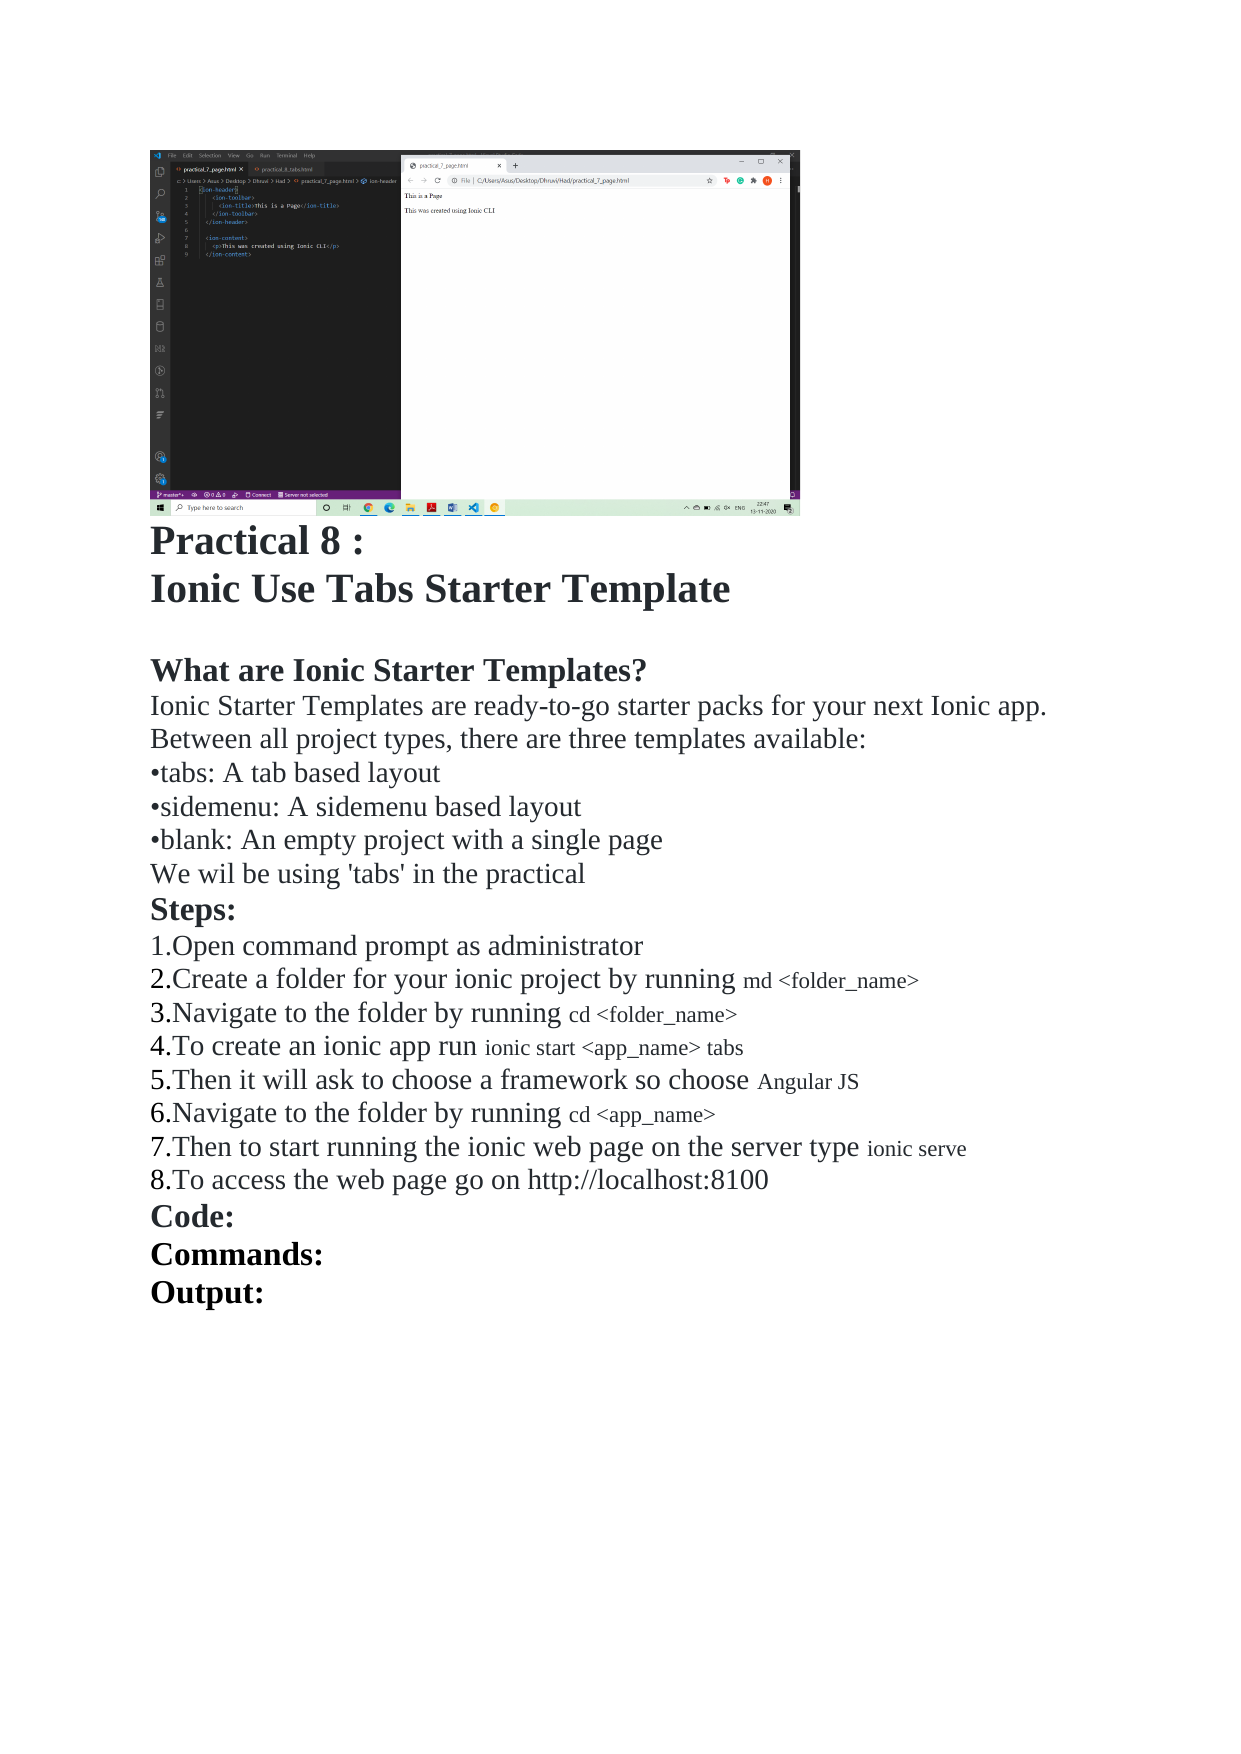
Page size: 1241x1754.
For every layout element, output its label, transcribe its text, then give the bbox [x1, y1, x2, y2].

text Steps: [150, 889, 1090, 928]
text Ionic Starter Templates are ready-to-go starter packs for your next Ionic app. [150, 688, 1090, 722]
text 2.Create a folder for your ionic project by running md <folder_name> [150, 961, 1090, 995]
text Practical 8 : [150, 516, 1090, 563]
text •sidemenu: A sidemenu based layout [150, 789, 1090, 822]
text 4.To create an ionic app run ionic start <app_name> tabs [150, 1028, 1090, 1062]
text 1.Open command prompt as administrator [150, 928, 1090, 961]
text 5.Then it will ask to choose a framework so choose Angular JS [150, 1062, 1090, 1095]
text 8.To access the web page go on http://localhost:8100 [150, 1162, 1090, 1196]
text 7.Then to start running the ionic web page on the server type ionic serve [150, 1129, 1090, 1162]
text Ionic Use Tabs Starter Template [150, 563, 1090, 611]
text We wil be using 'tabs' in the practical [150, 856, 1090, 889]
text What are Ionic Starter Templates? [150, 650, 1090, 688]
text 6.Navigate to the folder by running cd <app_name> [150, 1095, 1090, 1129]
picture [150, 150, 800, 516]
text 3.Navigate to the folder by running cd <folder_name> [150, 995, 1090, 1028]
text •tabs: A tab based layout [150, 755, 1090, 789]
text •blank: An empty project with a single page [150, 822, 1090, 856]
text Code: [150, 1196, 1090, 1234]
text Commands: [150, 1234, 1090, 1273]
text Output: [150, 1273, 1090, 1311]
text Between all project types, there are three templates available: [150, 722, 1090, 755]
